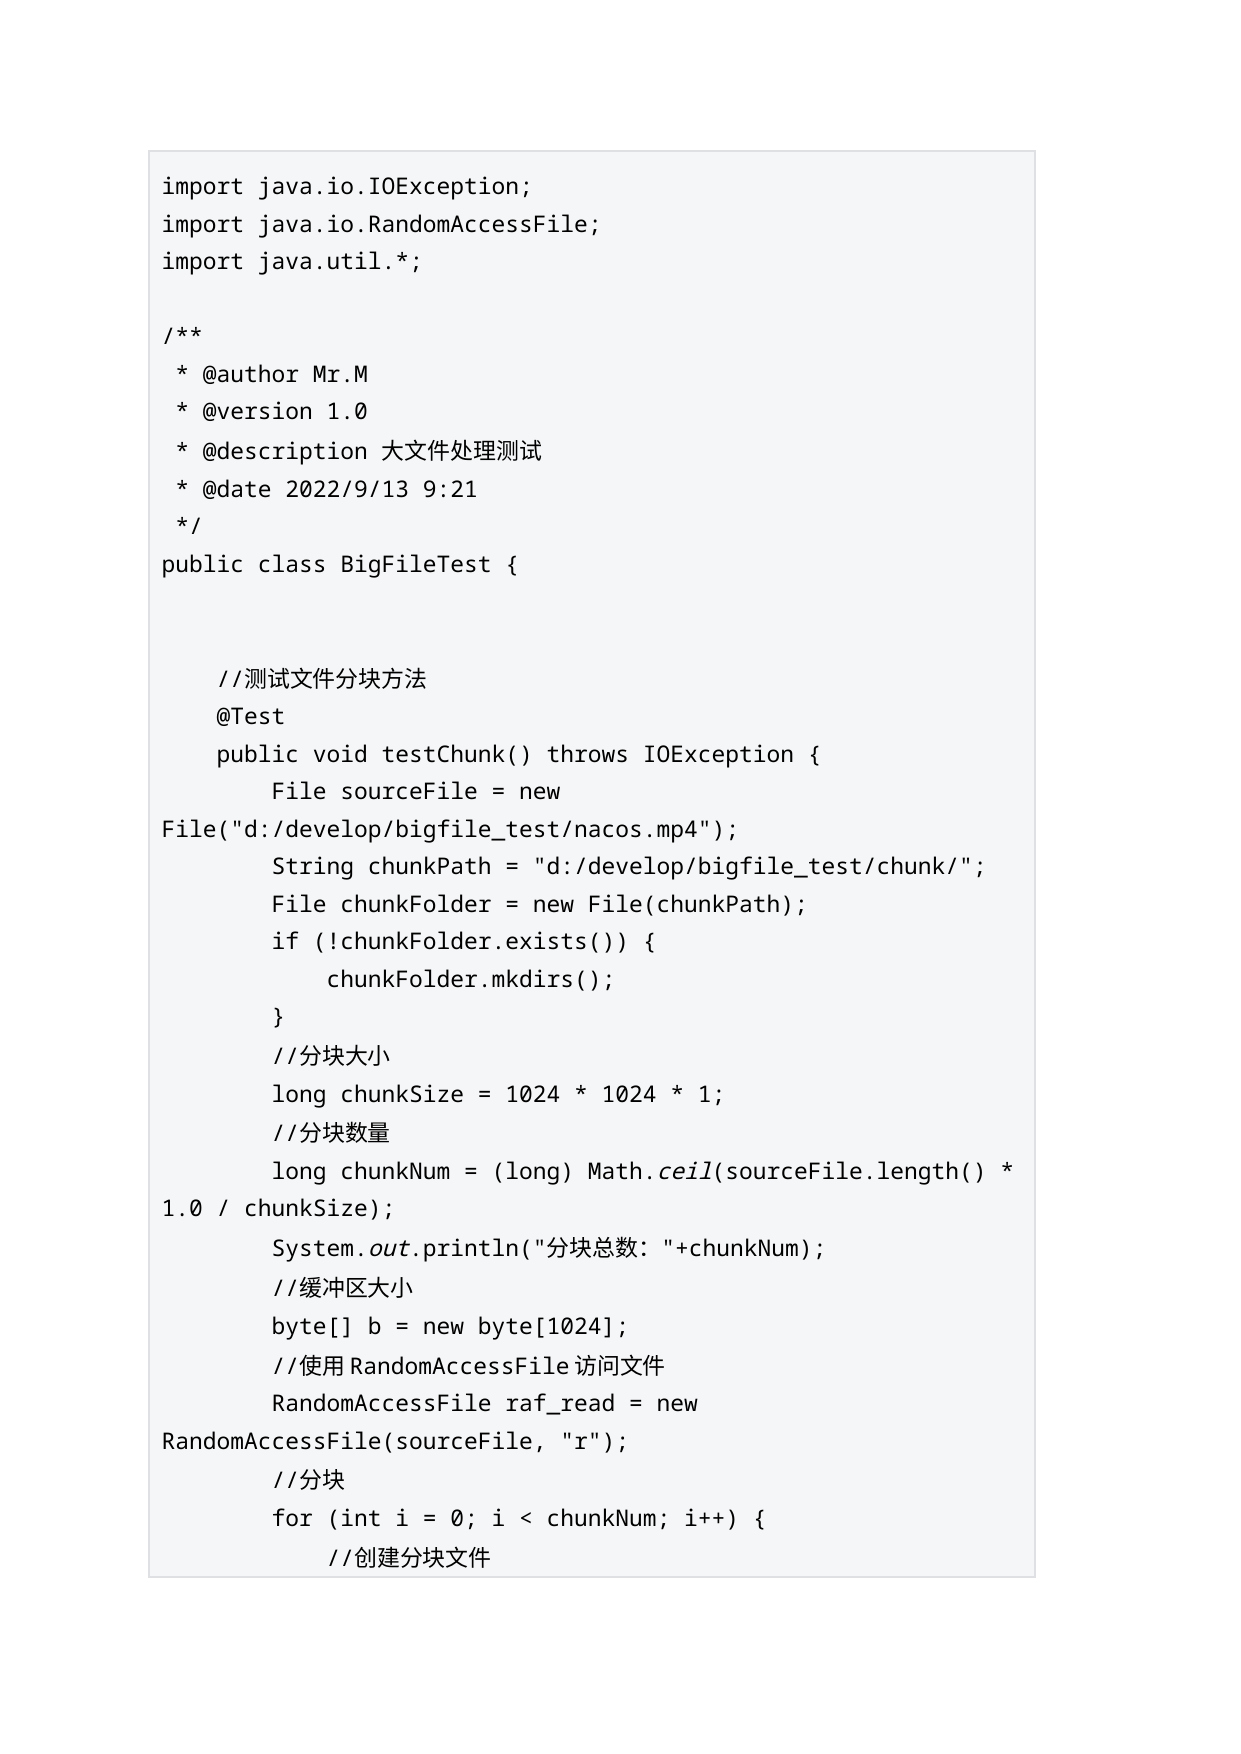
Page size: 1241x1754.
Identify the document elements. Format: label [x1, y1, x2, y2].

table_header [150, 152, 1034, 1576]
